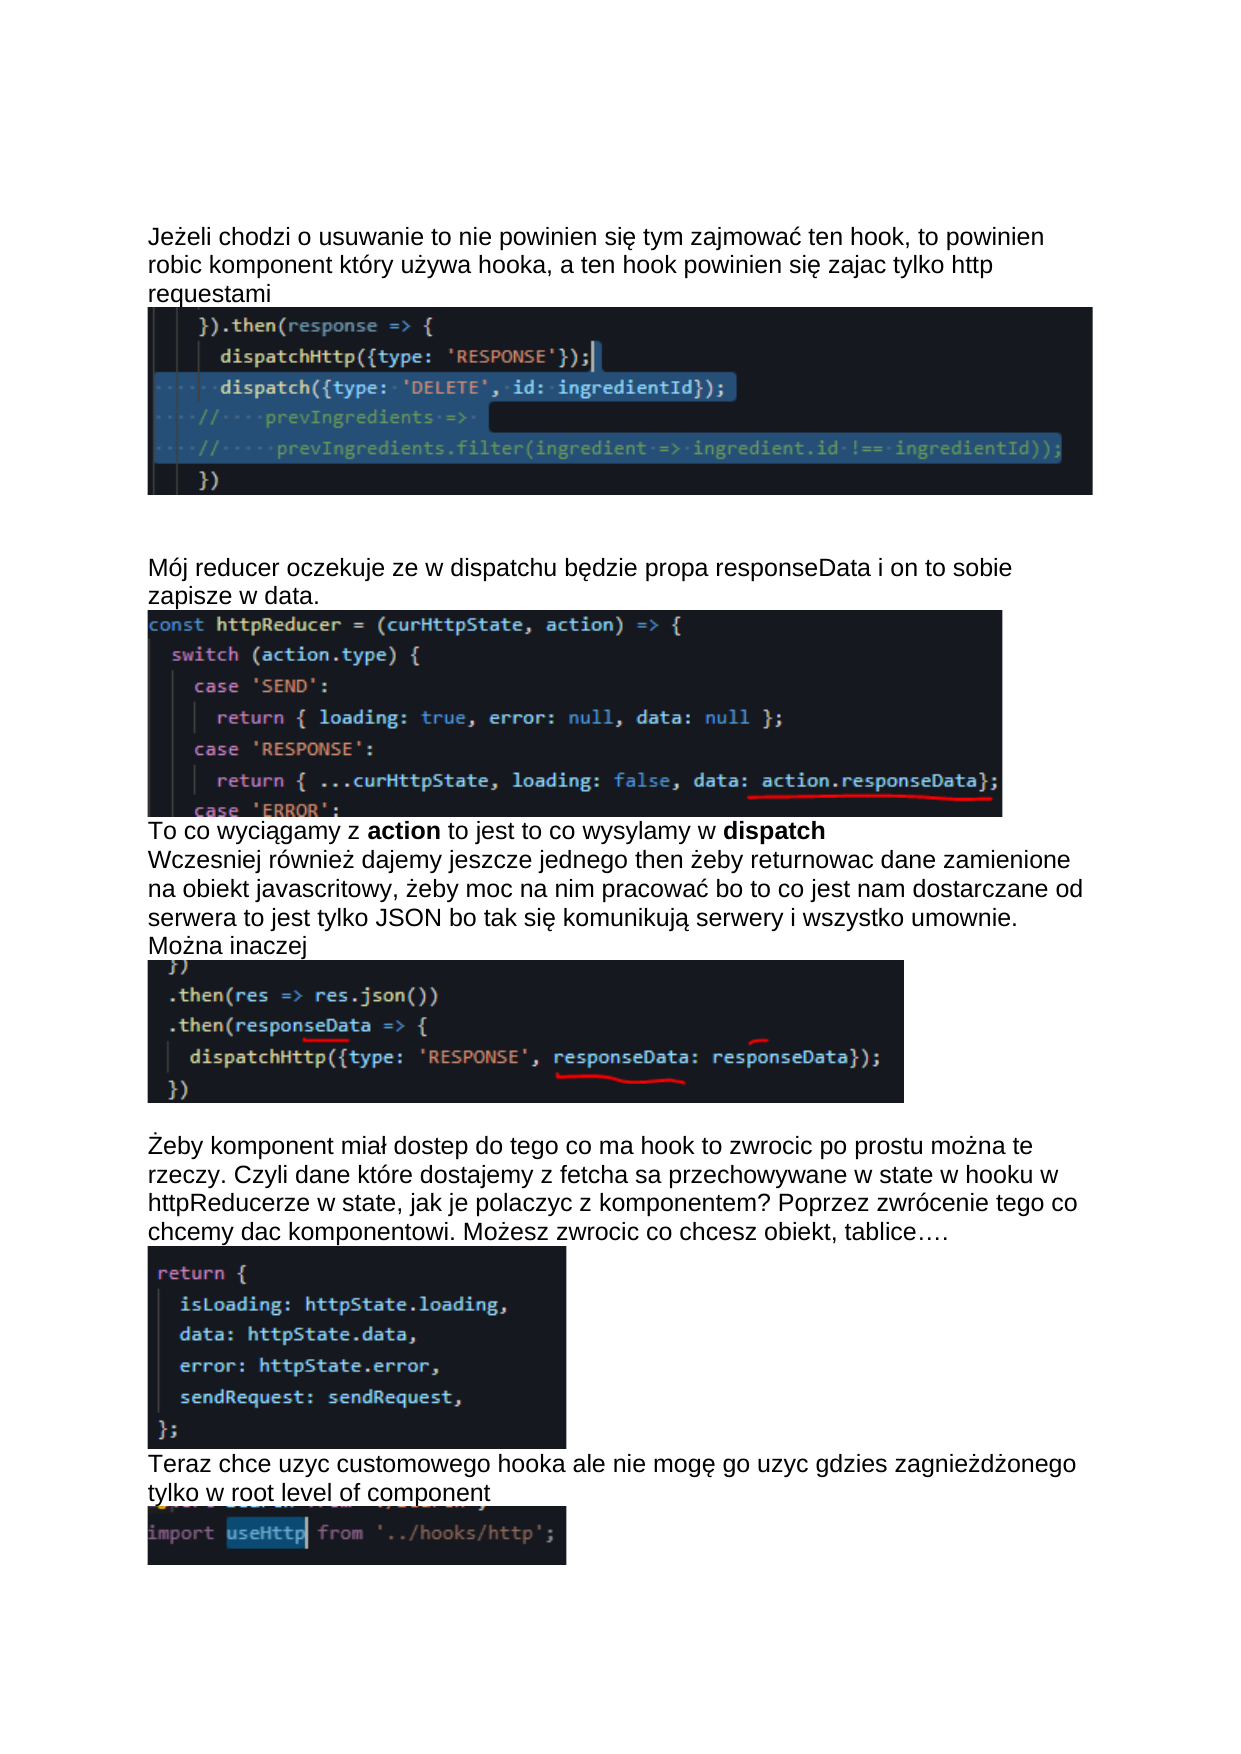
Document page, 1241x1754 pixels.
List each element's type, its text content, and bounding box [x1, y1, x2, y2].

picture [147, 960, 904, 1103]
picture [147, 1506, 567, 1565]
picture [147, 1246, 567, 1449]
text Jeżeli chodzi o usuwanie to nie powinien się tym zajmować ten hook, to powinien robic komponent który używa hooka, a ten hook powinien się zajac tylko http requestami [148, 222, 1093, 307]
picture [147, 610, 1003, 817]
text Mój reducer oczekuje ze w dispatchu będzie propa responseData i on to sobie zapisze w data. [148, 552, 1093, 610]
text Wczesniej również dajemy jeszcze jednego then żeby returnowac dane zamienione na obiekt javascritowy, żeby moc na nim pracować bo to co jest nam dostarczane od serwera to jest tylko JSON bo tak się komunikują serwery i wszystko umownie. Można inaczej [148, 845, 1093, 960]
picture [147, 307, 1093, 495]
text Teraz chce uzyc customowego hooka ale nie mogę go uzyc gdzies zagnieżdżonego tylko w root level of component [148, 1449, 1093, 1507]
text To co wyciągamy z action to jest to co wysylamy w dispatch [148, 816, 1093, 845]
text Żeby komponent miał dostep do tego co ma hook to zwrocic po prostu można te rzeczy. Czyli dane które dostajemy z fetcha sa przechowywane w state w hooku w httpReducerze w state, jak je polaczyc z komponentem? Poprzez zwrócenie tego co chcemy dac komponentowi. Możesz zwrocic co chcesz obiekt, tablice…. [148, 1131, 1093, 1246]
